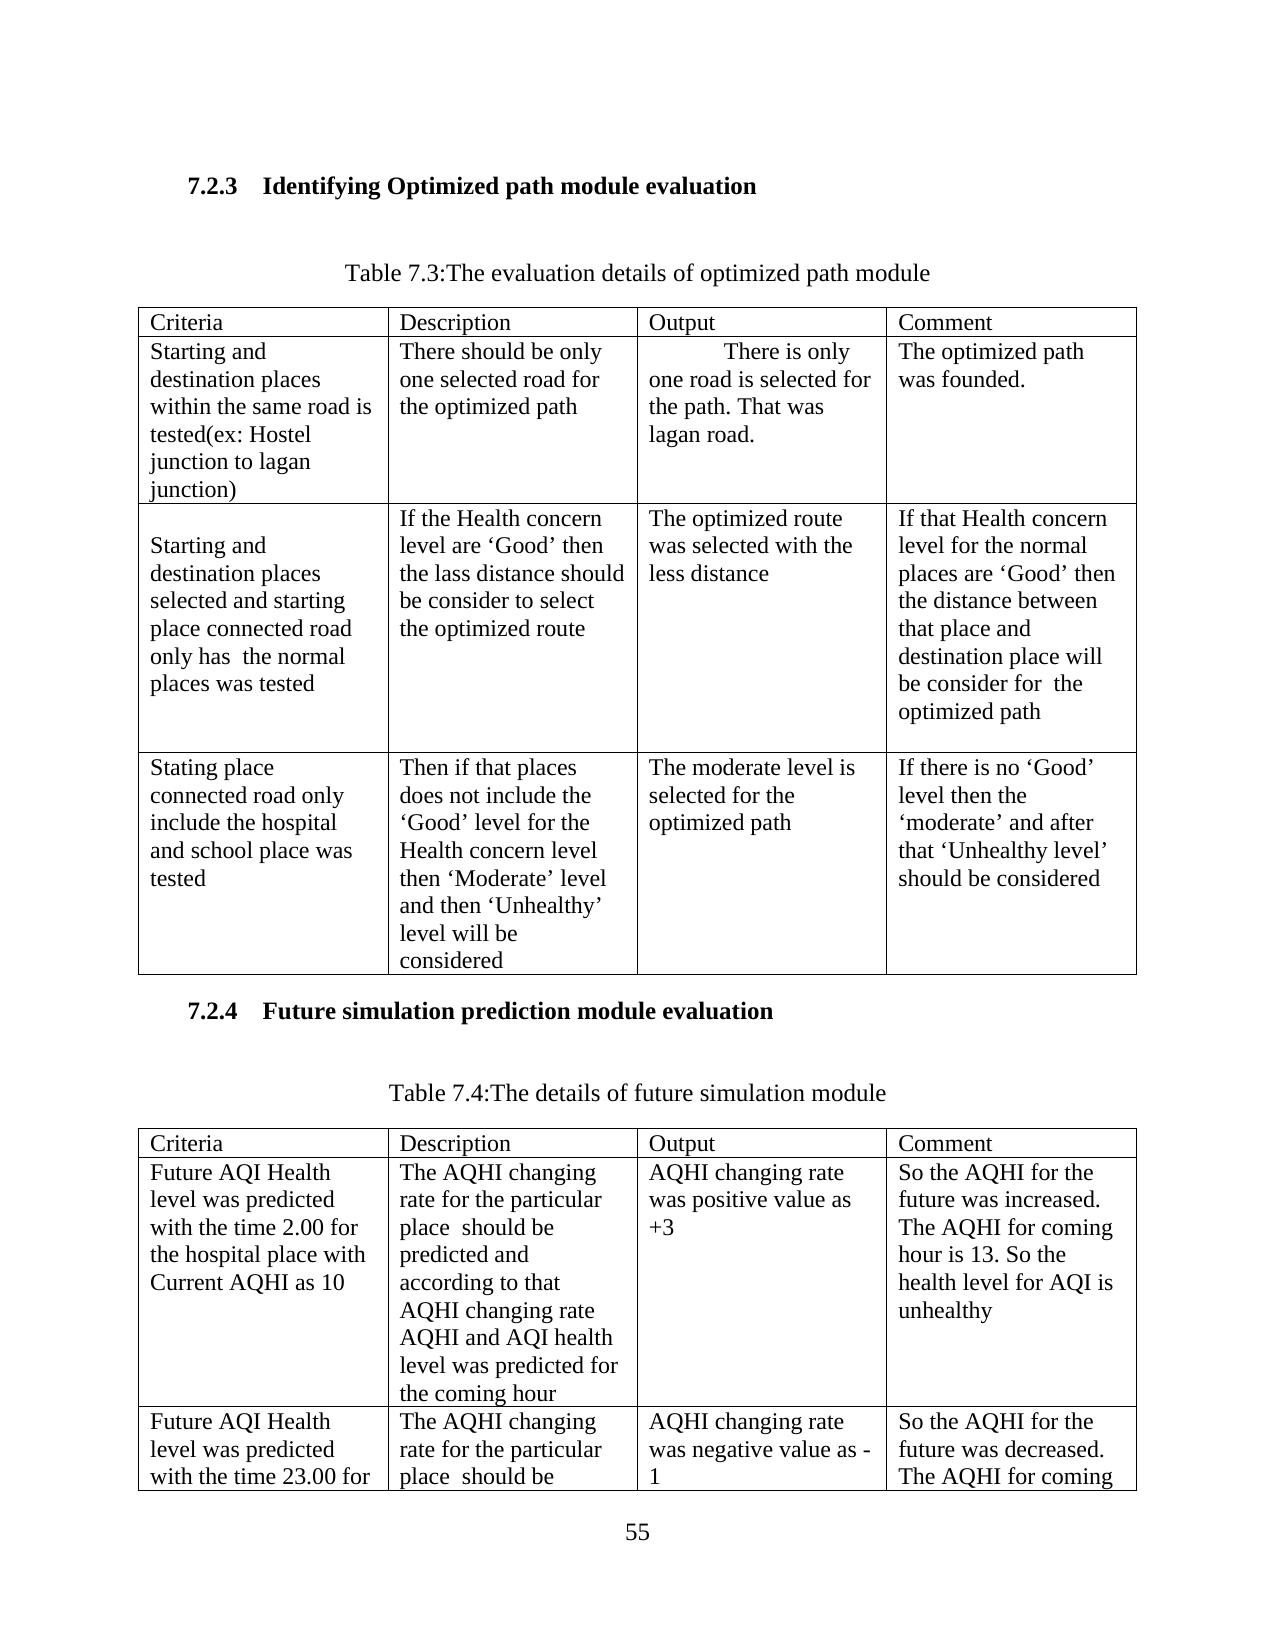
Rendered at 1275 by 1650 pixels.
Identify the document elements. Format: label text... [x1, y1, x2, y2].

table_header Comment [887, 308, 1136, 336]
table_cell Starting and destination places within the same road is tested(ex: Hostel junction to lagan junction) [139, 337, 388, 503]
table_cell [389, 1407, 637, 1490]
table_header Description [389, 308, 637, 336]
table_cell The moderate level is selected for the optimized path [638, 753, 886, 974]
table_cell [638, 1407, 886, 1490]
table_cell Stating place connected road only include the hospital and school place was tested [139, 753, 388, 974]
table_cell There should be only one selected road for the optimized path [389, 337, 637, 503]
text Table 7.3:The evaluation details of optimized path module [150, 258, 1125, 286]
table_cell Future AQI Health level was predicted with the time 2.00 for the hospital place with Current AQHI as 10 [139, 1158, 388, 1406]
table_header Criteria [139, 308, 388, 336]
table_cell Starting and destination places selected and starting place connected road only has the normal places was tested [139, 504, 388, 752]
table_header Output [638, 308, 886, 336]
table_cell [139, 1407, 388, 1490]
table_header Comment [887, 1129, 1136, 1157]
subtitle Future simulation prediction module evaluation [187, 996, 1125, 1024]
table_cell If that Health concern level for the normal places are ‘Good’ then the distance between that place and destination place will be consider for the optimized path [887, 504, 1136, 752]
table_cell AQHI changing rate was positive value as +3 [638, 1158, 886, 1406]
table_header Description [389, 1129, 637, 1157]
table_cell The optimized route was selected with the less distance [638, 504, 886, 752]
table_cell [887, 1407, 1136, 1490]
text Table 7.4:The details of future simulation module [150, 1078, 1125, 1107]
table_header Criteria [139, 1129, 388, 1157]
table_cell Then if that places does not include the ‘Good’ level for the Health concern level then ‘Moderate’ level and then ‘Unhealthy’ level will be considered [389, 753, 637, 974]
table_cell If there is no ‘Good’ level then the ‘moderate’ and after that ‘Unhealthy level’ should be considered [887, 753, 1136, 974]
table_cell The optimized path was founded. [887, 337, 1136, 503]
table_header Output [638, 1129, 886, 1157]
table_cell So the AQHI for the future was increased. The AQHI for coming hour is 13. So the health level for AQI is unhealthy [887, 1158, 1136, 1406]
table_cell If the Health concern level are ‘Good’ then the lass distance should be consider to select the optimized route [389, 504, 637, 752]
subtitle Identifying Optimized path module evaluation [187, 171, 1125, 199]
table_cell There is only one road is selected for the path. That was lagan road. [638, 337, 886, 503]
